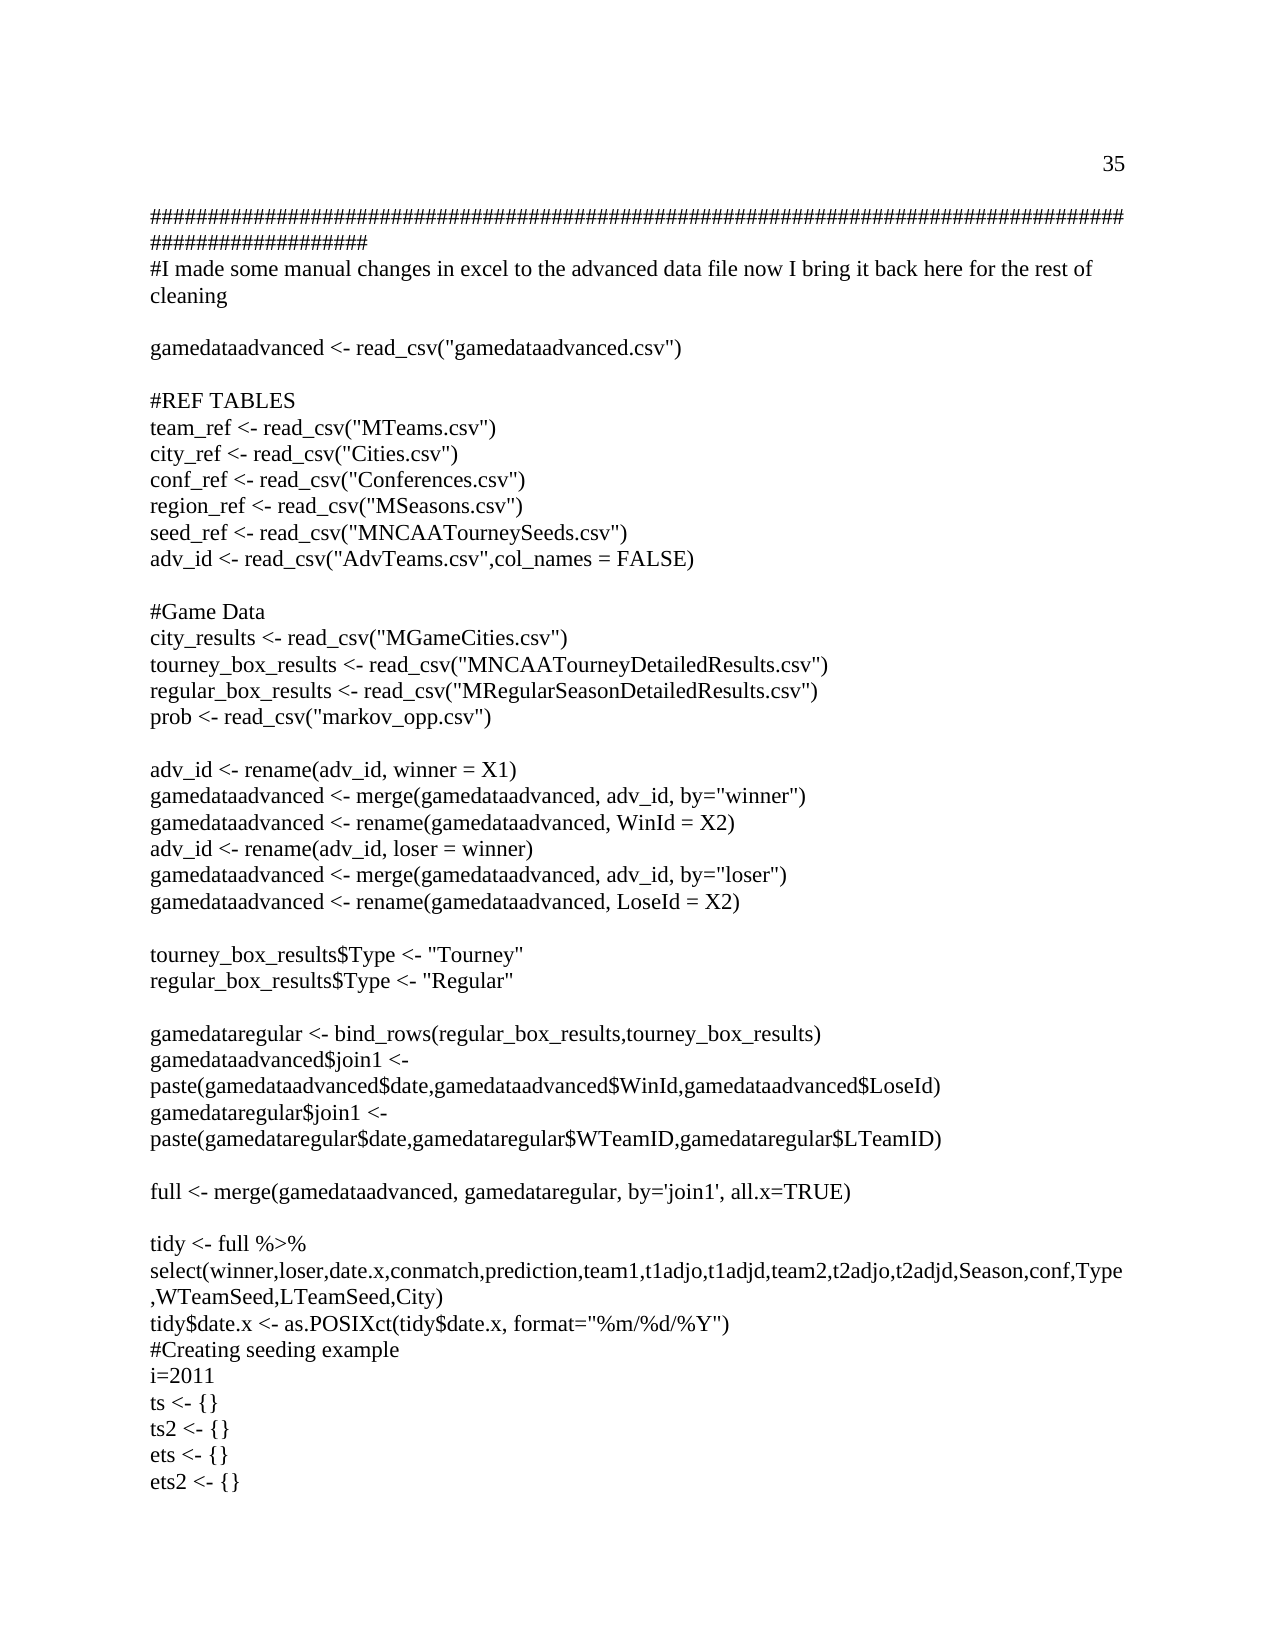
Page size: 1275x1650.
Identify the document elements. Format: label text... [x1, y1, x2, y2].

text #REF TABLES [150, 387, 1125, 413]
text ets <- {} [150, 1441, 1125, 1468]
text city_results <- read_csv("MGameCities.csv") [150, 624, 1125, 651]
text tourney_box_results <- read_csv("MNCAATourneyDetailedResults.csv") [150, 651, 1125, 677]
text adv_id <- rename(adv_id, loser = winner) [150, 835, 1125, 862]
text gamedataadvanced <- rename(gamedataadvanced, WinId = X2) [150, 809, 1125, 835]
text gamedataadvanced <- read_csv("gamedataadvanced.csv") [150, 334, 1125, 361]
text gamedataadvanced$join1 <- paste(gamedataadvanced$date,gamedataadvanced$WinId,gamedataadvanced$LoseId) [150, 1046, 1125, 1099]
text full <- merge(gamedataadvanced, gamedataregular, by='join1', all.x=TRUE) [150, 1178, 1125, 1204]
text ts2 <- {} [150, 1415, 1125, 1441]
text regular_box_results <- read_csv("MRegularSeasonDetailedResults.csv") [150, 677, 1125, 703]
text tidy$date.x <- as.POSIXct(tidy$date.x, format="%m/%d/%Y") [150, 1309, 1125, 1336]
text prob <- read_csv("markov_opp.csv") [150, 703, 1125, 730]
text #Game Data [150, 598, 1125, 624]
text i=2011 [150, 1362, 1125, 1389]
text region_ref <- read_csv("MSeasons.csv") [150, 493, 1125, 519]
text ts <- {} [150, 1389, 1125, 1415]
text gamedataregular$join1 <- paste(gamedataregular$date,gamedataregular$WTeamID,gamedataregular$LTeamID) [150, 1099, 1125, 1151]
text conf_ref <- read_csv("Conferences.csv") [150, 466, 1125, 493]
text #Creating seeding example [150, 1336, 1125, 1362]
text gamedataadvanced <- rename(gamedataadvanced, LoseId = X2) [150, 888, 1125, 914]
text tidy <- full %>% select(winner,loser,date.x,conmatch,prediction,team1,t1adjo,t1adjd,team2,t2adjo,t2adjd,Season,conf,Type,WTeamSeed,LTeamSeed,City) [150, 1231, 1125, 1309]
text ets2 <- {} [150, 1468, 1125, 1494]
text city_ref <- read_csv("Cities.csv") [150, 440, 1125, 466]
text regular_box_results$Type <- "Regular" [150, 967, 1125, 993]
text team_ref <- read_csv("MTeams.csv") [150, 413, 1125, 440]
text adv_id <- rename(adv_id, winner = X1) [150, 756, 1125, 782]
text tourney_box_results$Type <- "Tourney" [150, 941, 1125, 967]
text gamedataregular <- bind_rows(regular_box_results,tourney_box_results) [150, 1020, 1125, 1046]
text ######################################################################################################## [150, 203, 1125, 255]
text gamedataadvanced <- merge(gamedataadvanced, adv_id, by="winner") [150, 782, 1125, 809]
text adv_id <- read_csv("AdvTeams.csv",col_names = FALSE) [150, 545, 1125, 572]
text gamedataadvanced <- merge(gamedataadvanced, adv_id, by="loser") [150, 862, 1125, 888]
text #I made some manual changes in excel to the advanced data file now I bring it back here for the rest of cleaning [150, 255, 1125, 308]
text seed_ref <- read_csv("MNCAATourneySeeds.csv") [150, 519, 1125, 545]
